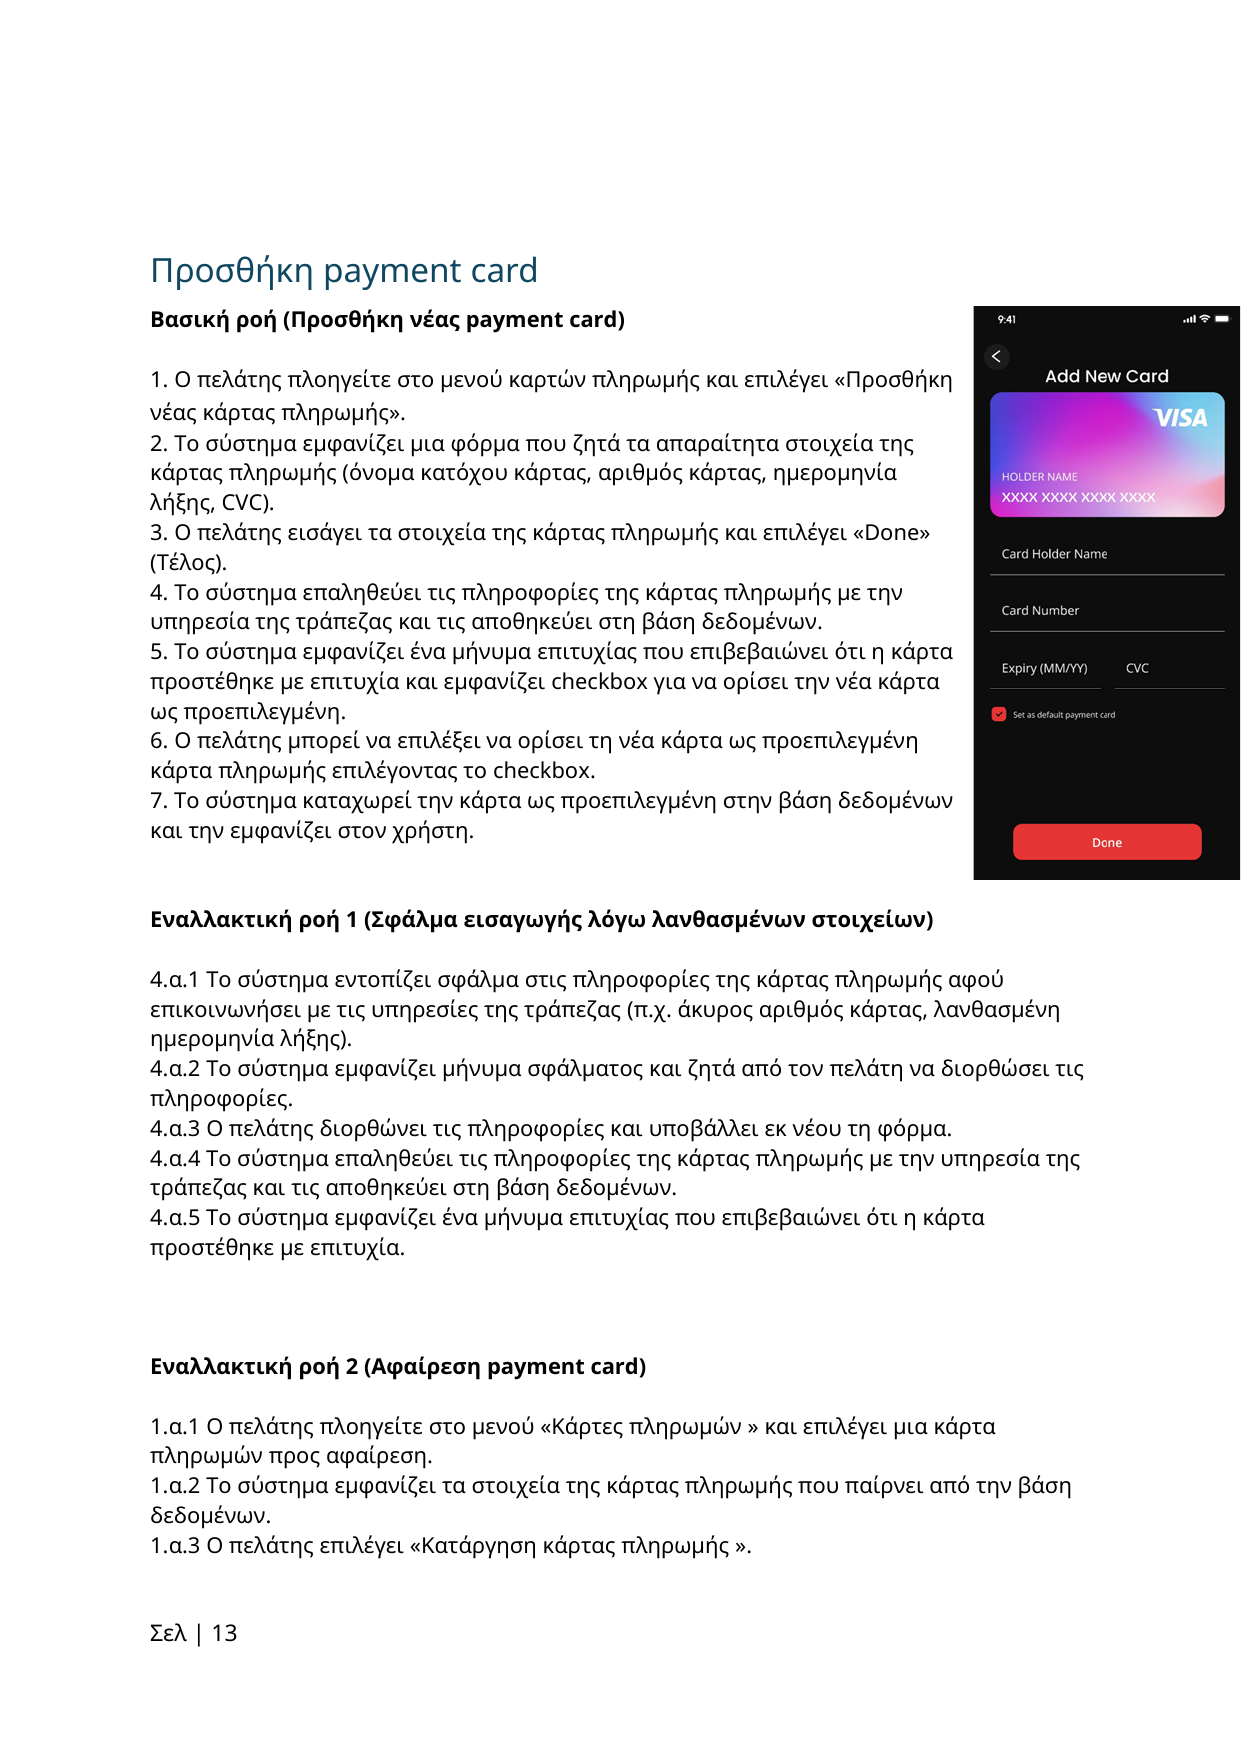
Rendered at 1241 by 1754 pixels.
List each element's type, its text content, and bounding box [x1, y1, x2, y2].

text 2. Το σύστημα εμφανίζει μια φόρμα που ζητά τα απαραίτητα στοιχεία της κάρτας πληρωμής (όνομα κατόχου κάρτας, αριθμός κάρτας, ημερομηνία λήξης, CVC). [150, 428, 973, 517]
text 4.α.2 Το σύστημα εμφανίζει μήνυμα σφάλματος και ζητά από τον πελάτη να διορθώσει τις πληροφορίες. [150, 1053, 1090, 1113]
text 5. Το σύστημα εμφανίζει ένα μήνυμα επιτυχίας που επιβεβαιώνει ότι η κάρτα προστέθηκε με επιτυχία και εμφανίζει checkbox για να ορίσει την νέα κάρτα ως προεπιλεγμένη. [150, 636, 973, 726]
text 1. Ο πελάτης πλοηγείτε στο μενού καρτών πληρωμής και επιλέγει «Προσθήκη νέας κάρτας πληρωμής». [150, 364, 973, 428]
text 3. Ο πελάτης εισάγει τα στοιχεία της κάρτας πληρωμής και επιλέγει «Done» (Τέλος). [150, 517, 973, 577]
subtitle Προσθήκη payment card [150, 247, 1090, 292]
text Βασική ροή (Προσθήκη νέας payment card) [150, 304, 1090, 334]
picture [973, 306, 1241, 880]
text 4. Το σύστημα επαληθεύει τις πληροφορίες της κάρτας πληρωμής με την υπηρεσία της τράπεζας και τις αποθηκεύει στη βάση δεδομένων. [150, 577, 973, 636]
text 4.α.5 Το σύστημα εμφανίζει ένα μήνυμα επιτυχίας που επιβεβαιώνει ότι η κάρτα προστέθηκε με επιτυχία. [150, 1202, 1090, 1262]
text 4.α.1 Το σύστημα εντοπίζει σφάλμα στις πληροφορίες της κάρτας πληρωμής αφού επικοινωνήσει με τις υπηρεσίες της τράπεζας (π.χ. άκυρος αριθμός κάρτας, λανθασμένη ημερομηνία λήξης). [150, 964, 1090, 1053]
text Εναλλακτική ροή 1 (Σφάλμα εισαγωγής λόγω λανθασμένων στοιχείων) [150, 904, 1090, 934]
text 6. Ο πελάτης μπορεί να επιλέξει να ορίσει τη νέα κάρτα ως προεπιλεγμένη κάρτα πληρωμής επιλέγοντας το checkbox. [150, 726, 973, 785]
text 4.α.3 Ο πελάτης διορθώνει τις πληροφορίες και υποβάλλει εκ νέου τη φόρμα. [150, 1113, 1090, 1143]
text 1.α.1 Ο πελάτης πλοηγείτε στο μενού «Κάρτες πληρωμών » και επιλέγει μια κάρτα πληρωμών προς αφαίρεση. [150, 1411, 1090, 1470]
text 7. Το σύστημα καταχωρεί την κάρτα ως προεπιλεγμένη στην βάση δεδομένων και την εμφανίζει στον χρήστη. [150, 785, 973, 845]
text 1.α.3 Ο πελάτης επιλέγει «Κατάργηση κάρτας πληρωμής ». [150, 1530, 1090, 1560]
text 1.α.2 Το σύστημα εμφανίζει τα στοιχεία της κάρτας πληρωμής που παίρνει από την βάση δεδομένων. [150, 1470, 1090, 1530]
text 4.α.4 Το σύστημα επαληθεύει τις πληροφορίες της κάρτας πληρωμής με την υπηρεσία της τράπεζας και τις αποθηκεύει στη βάση δεδομένων. [150, 1143, 1090, 1202]
text Εναλλακτική ροή 2 (Αφαίρεση payment card) [150, 1351, 1090, 1381]
